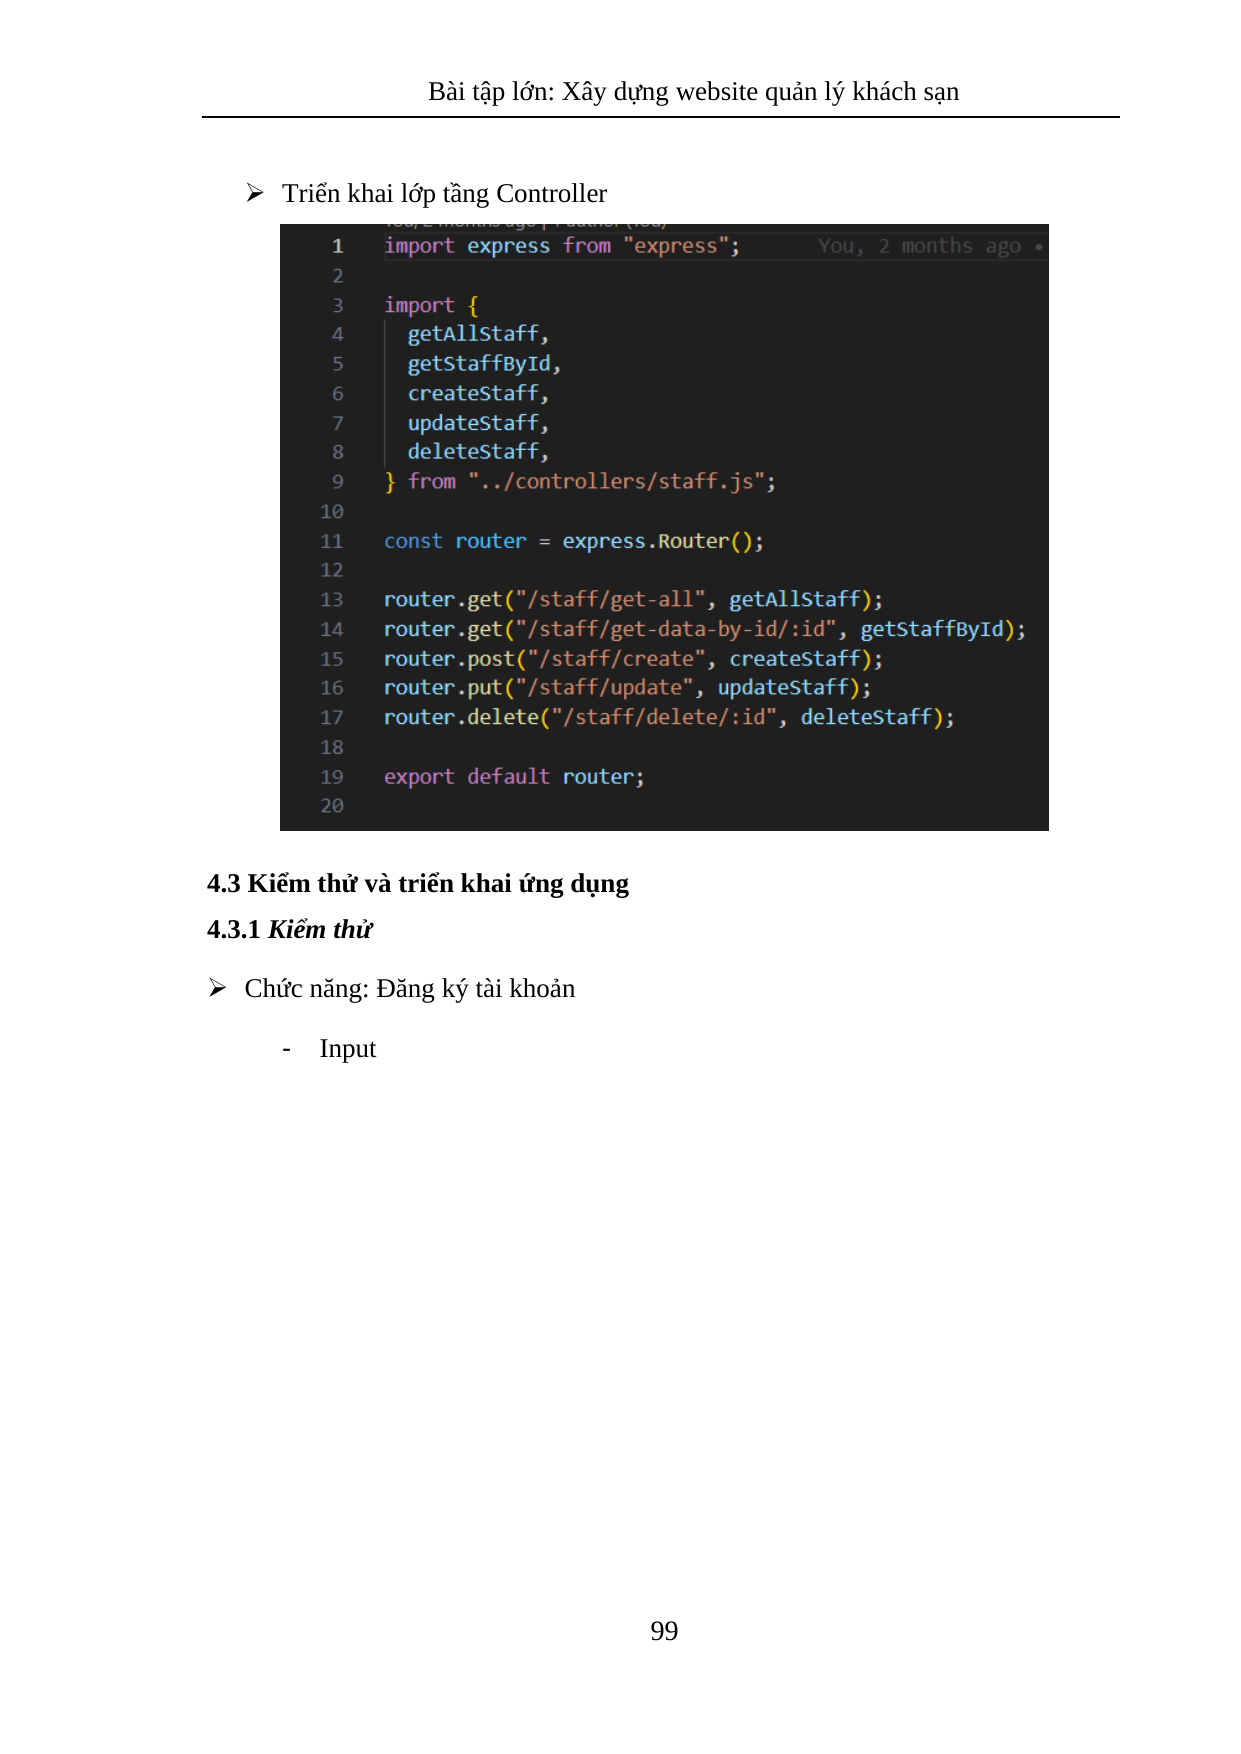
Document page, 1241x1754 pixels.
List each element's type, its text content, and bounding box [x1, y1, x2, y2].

list Kiểm thử [207, 913, 1122, 944]
list Input [282, 1032, 1122, 1063]
list Kiểm thử và triển khai ứng dụng [207, 867, 1122, 898]
list Chức năng: Đăng ký tài khoản [207, 972, 1122, 1004]
list Triển khai lớp tầng Controller [244, 177, 1122, 208]
picture [280, 224, 1049, 831]
